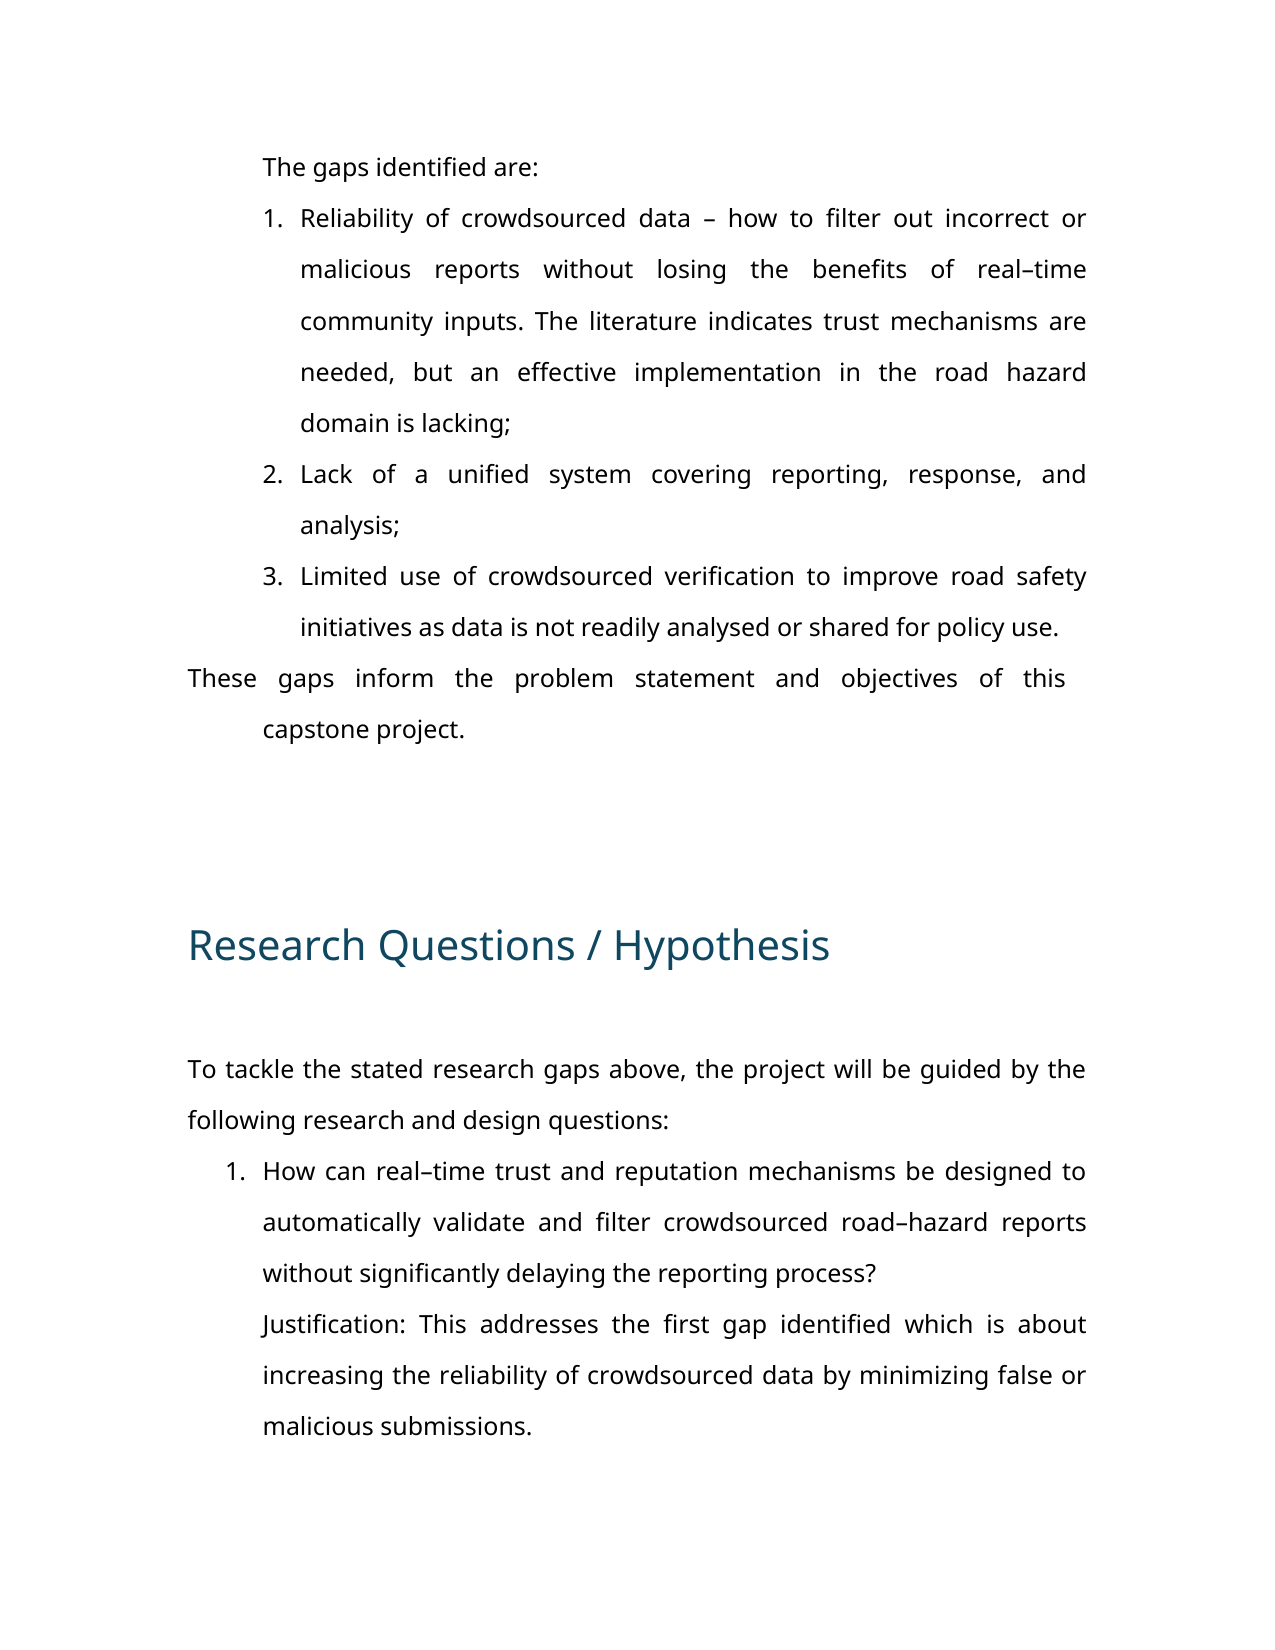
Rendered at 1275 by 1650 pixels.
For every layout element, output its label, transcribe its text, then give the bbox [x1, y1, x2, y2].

text To tackle the stated research gaps above, the project will be guided by the following research and design questions: [187, 1052, 1087, 1137]
list How can real–time trust and reputation mechanisms be designed to automatically validate and filter crowdsourced road–hazard reports without significantly delaying the reporting process? [225, 1154, 1087, 1290]
text Justification: This addresses the first gap identified which is about increasing the reliability of crowdsourced data by minimizing false or malicious submissions. [262, 1307, 1087, 1443]
list Reliability of crowdsourced data – how to filter out incorrect or malicious reports without losing the benefits of real–time community inputs. The literature indicates trust mechanisms are needed, but an effective implementation in the road hazard domain is lacking; [262, 201, 1087, 439]
list Limited use of crowdsourced verification to improve road safety initiatives as data is not readily analysed or shared for policy use. [262, 558, 1087, 643]
text Research Questions / Hypothesis [187, 916, 1087, 972]
text These gaps inform the problem statement and objectives of this capstone project. [187, 660, 1087, 746]
list Lack of a unified system covering reporting, response, and analysis; [262, 456, 1087, 541]
text The gaps identified are: [187, 150, 1087, 184]
